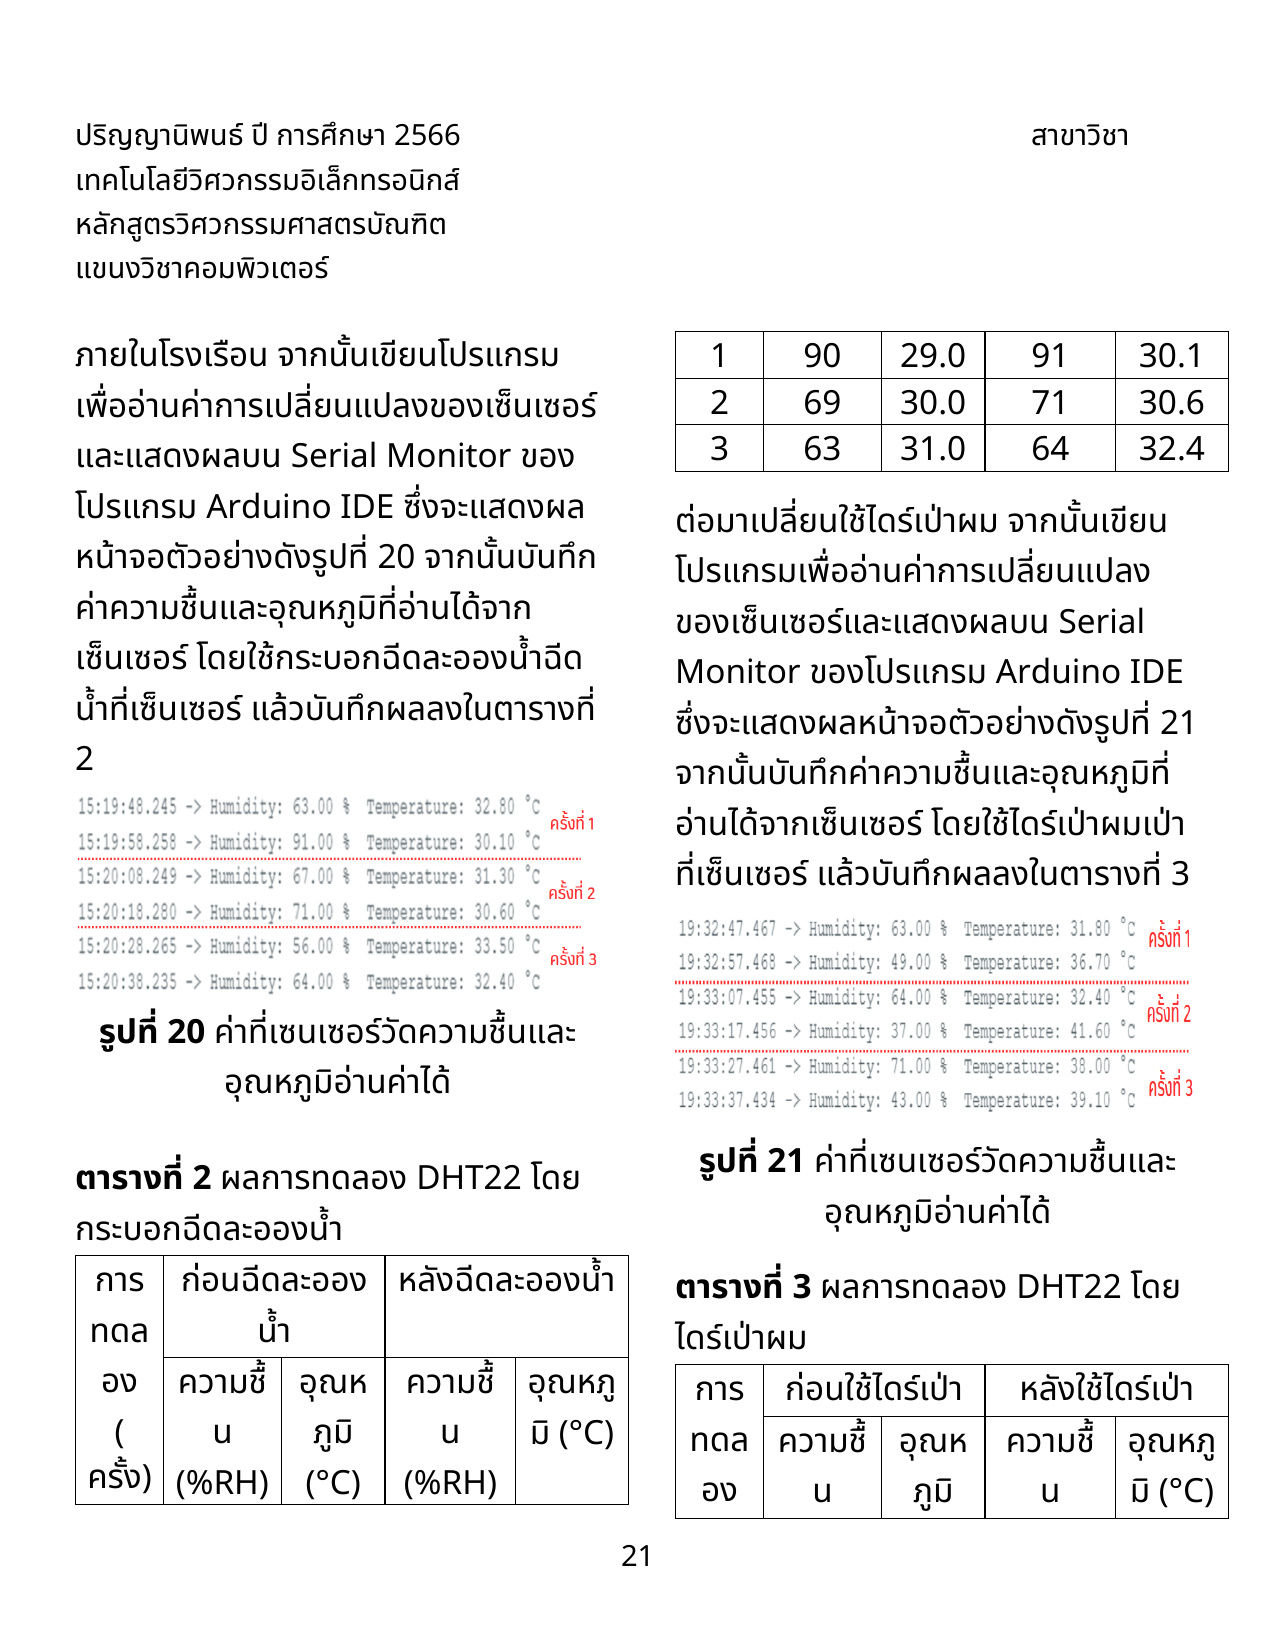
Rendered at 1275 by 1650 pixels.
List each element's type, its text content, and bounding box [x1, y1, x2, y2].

table_cell 31.0 [882, 425, 984, 471]
text ตารางที่ 3 ผลการทดลอง DHT22 โดยไดร์เป่าผม [675, 1263, 1200, 1364]
table_cell 30.0 [882, 379, 984, 424]
table_cell อุณหภูมิ (°C) [282, 1358, 384, 1504]
table_cell 3 [676, 425, 763, 471]
table_cell 2 [676, 379, 763, 424]
table_cell 71 [986, 379, 1115, 424]
text รูปที่ 21 ค่าที่เซนเซอร์วัดความชื้นและอุณหภูมิอ่านค่าได้ [675, 1137, 1200, 1238]
table_cell 30.6 [1116, 379, 1228, 424]
table_header การทดลอง (ครั้ง) [76, 1256, 163, 1504]
text ตารางที่ 2 ผลการทดลอง DHT22 โดยกระบอกฉีดละอองน้ำ [75, 1154, 600, 1255]
table_cell ความชื้น (%RH) [986, 1417, 1115, 1518]
table_cell 1 [676, 332, 763, 378]
table_cell 29.0 [882, 332, 984, 378]
table_cell ความชื้น (%RH) [386, 1358, 515, 1504]
table_header ก่อนใช้ไดร์เป่า [764, 1365, 984, 1416]
table_cell 30.1 [1116, 332, 1228, 378]
picture [77, 789, 603, 1000]
table_cell 63 [764, 425, 881, 471]
table_header หลังใช้ไดร์เป่า [986, 1365, 1228, 1416]
table_cell อุณหภูมิ (°C) [1116, 1417, 1228, 1518]
table_cell อุณหภูมิ (°C) [882, 1417, 984, 1518]
table_cell 90 [764, 332, 881, 378]
table_cell 91 [986, 332, 1115, 378]
text ต่อมาเปลี่ยนใช้ไดร์เป่าผม จากนั้นเขียนโปรแกรมเพื่ออ่านค่าการเปลี่ยนแปลงของเซ็นเซอร์และแสดงผลบน Serial Monitor ของโปรแกรม Arduino IDE ซึ่งจะแสดงผลหน้าจอตัวอย่างดังรูปที่ 21 จากนั้นบันทึกค่าความชื้นและอุณหภูมิที่อ่านได้จากเซ็นเซอร์ โดยใช้ไดร์เป่าผมเป่าที่เซ็นเซอร์ แล้วบันทึกผลลงในตารางที่ 3 [675, 497, 1200, 901]
table_cell ความชื้น (%RH) [764, 1417, 881, 1518]
picture [675, 908, 1200, 1129]
table_cell 64 [986, 425, 1115, 471]
table_header ก่อนฉีดละอองน้ำ [164, 1256, 384, 1357]
text รูปที่ 20 ค่าที่เซนเซอร์วัดความชื้นและอุณหภูมิอ่านค่าได้ [75, 1008, 600, 1109]
table_header หลังฉีดละอองน้ำ [386, 1256, 628, 1357]
table_header การทดลอง (ครั้ง) [676, 1365, 763, 1518]
table_cell ความชื้น (%RH) [164, 1358, 281, 1504]
table_cell 32.4 [1116, 425, 1228, 471]
table_cell 69 [764, 379, 881, 424]
table_cell อุณหภูมิ (°C) [516, 1358, 628, 1504]
